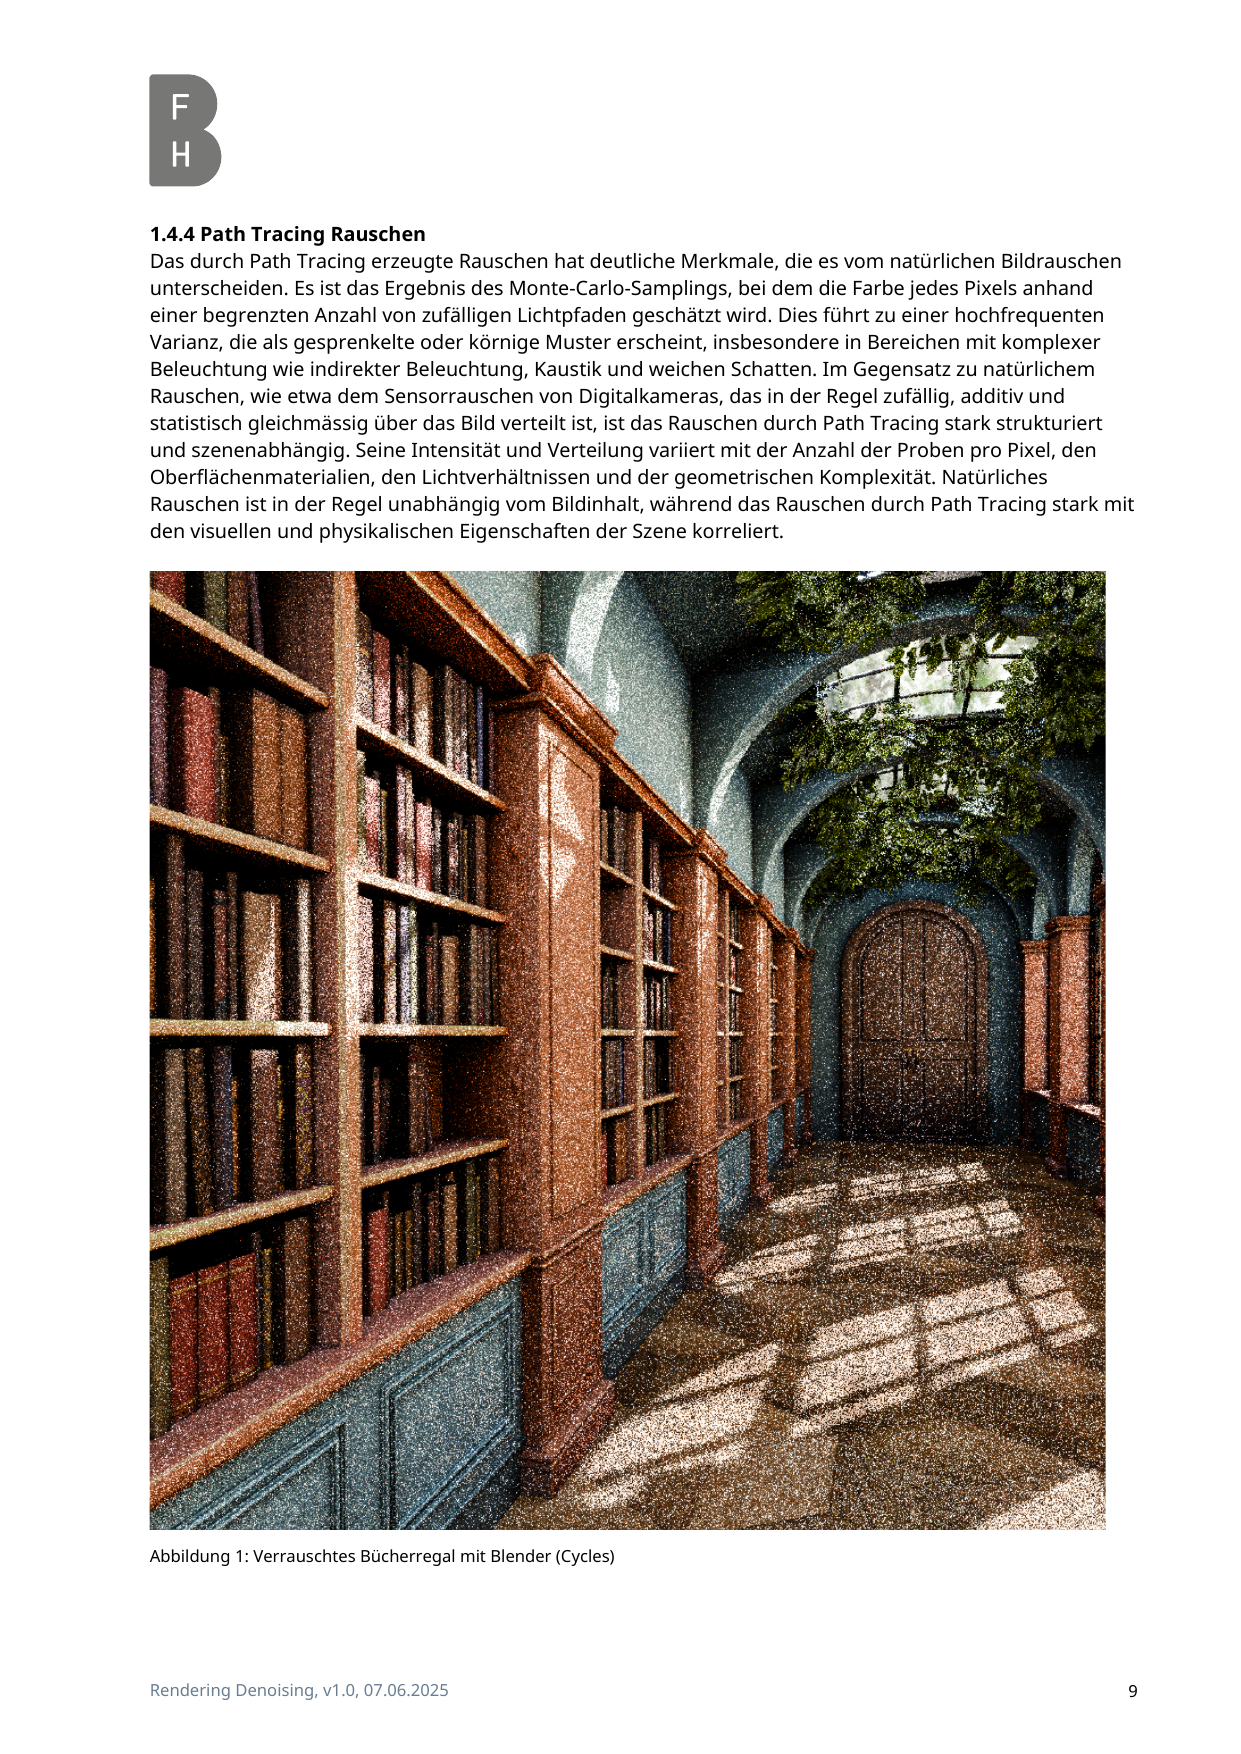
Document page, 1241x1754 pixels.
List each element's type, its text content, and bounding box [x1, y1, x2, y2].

picture [149, 571, 1106, 1530]
text Das durch Path Tracing erzeugte Rauschen hat deutliche Merkmale, die es vom natürlichen Bildrauschen unterscheiden. Es ist das Ergebnis des Monte-Carlo-Samplings, bei dem die Farbe jedes Pixels anhand einer begrenzten Anzahl von zufälligen Lichtpfaden geschätzt wird. Dies führt zu einer hochfrequenten Varianz, die als gesprenkelte oder körnige Muster erscheint, insbesondere in Bereichen mit komplexer Beleuchtung wie indirekter Beleuchtung, Kaustik und weichen Schatten. Im Gegensatz zu natürlichem Rauschen, wie etwa dem Sensorrauschen von Digitalkameras, das in der Regel zufällig, additiv und statistisch gleichmässig über das Bild verteilt ist, ist das Rauschen durch Path Tracing stark strukturiert und szenenabhängig. Seine Intensität und Verteilung variiert mit der Anzahl der Proben pro Pixel, den Oberflächenmaterialien, den Lichtverhältnissen und der geometrischen Komplexität. Natürliches Rauschen ist in der Regel unabhängig vom Bildinhalt, während das Rauschen durch Path Tracing stark mit den visuellen und physikalischen Eigenschaften der Szene korreliert. [149, 248, 1136, 544]
subtitle Path Tracing Rauschen [149, 221, 1136, 248]
text Abbildung 1: Verrauschtes Bücherregal mit Blender (Cycles) [149, 1542, 1136, 1567]
